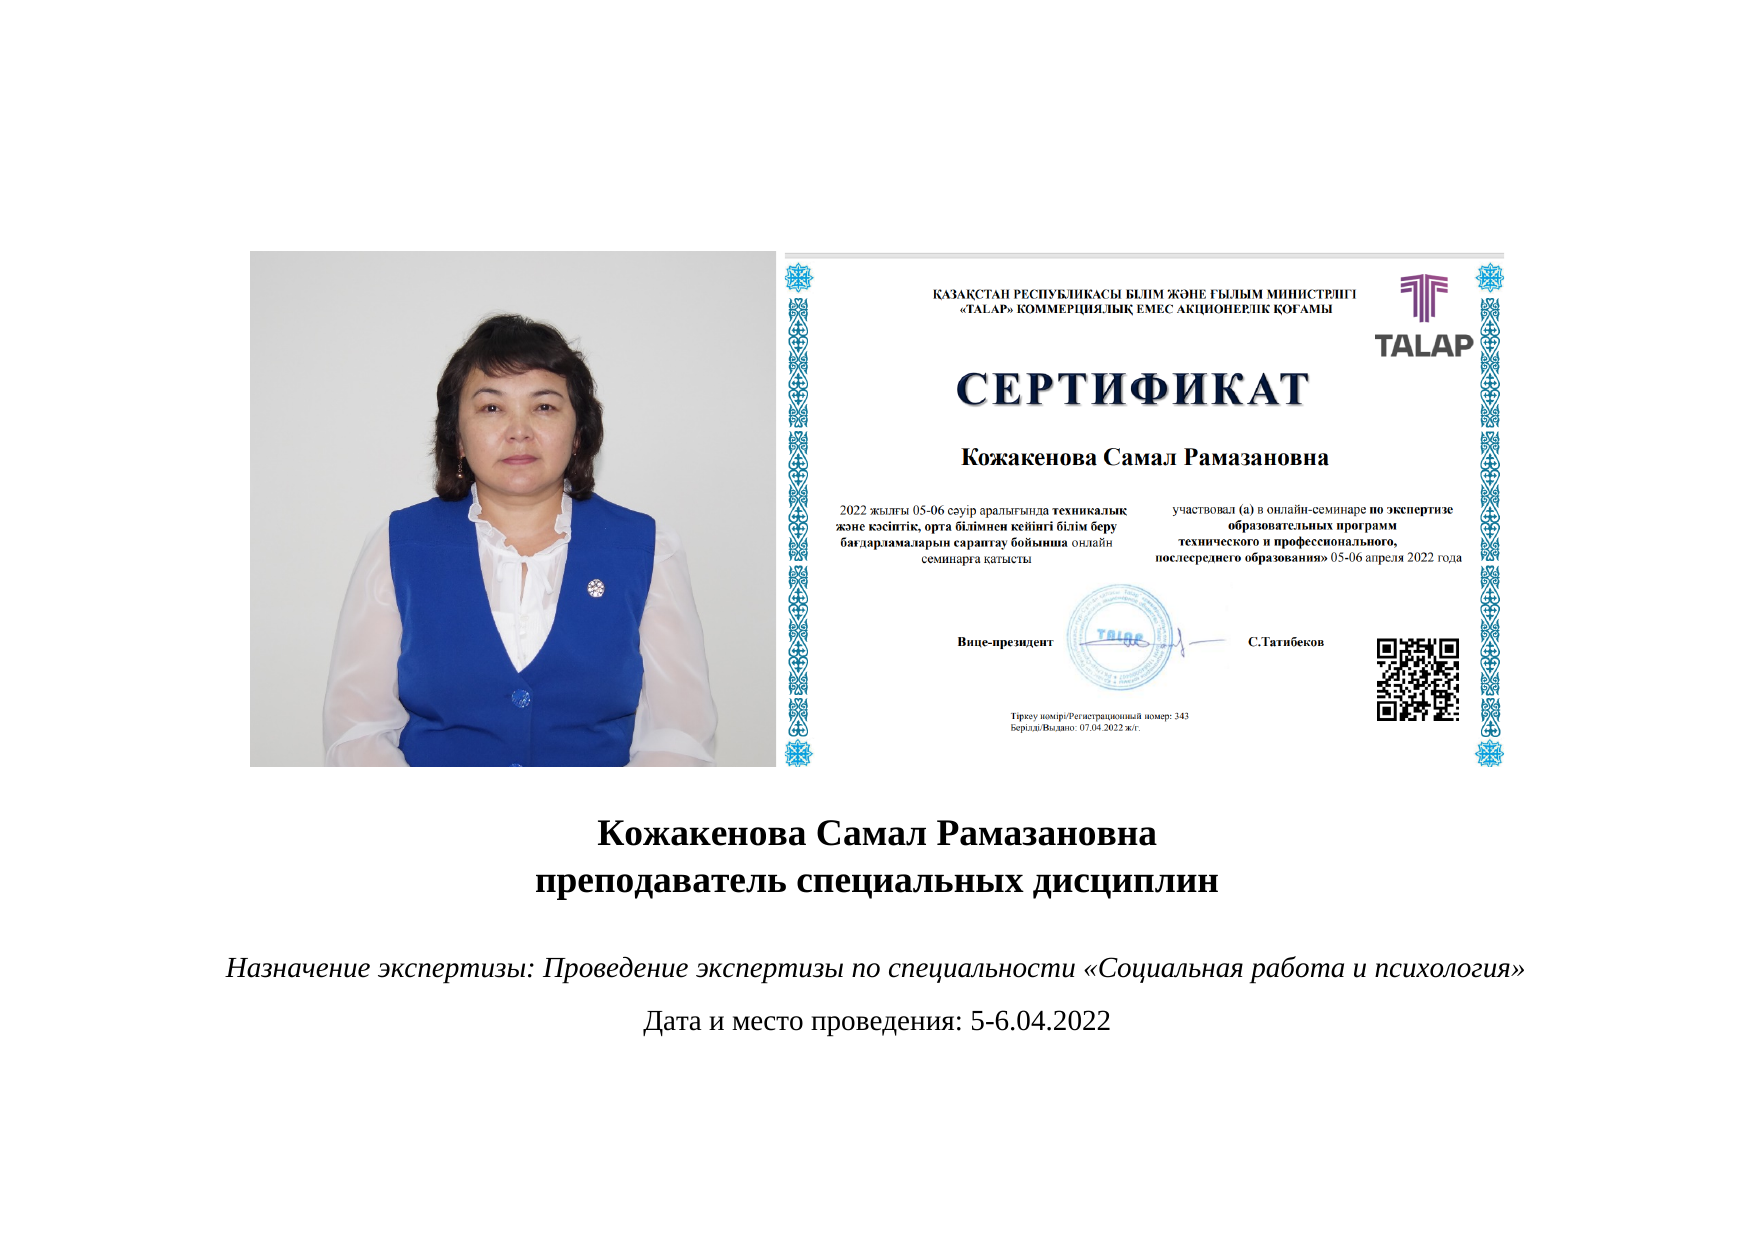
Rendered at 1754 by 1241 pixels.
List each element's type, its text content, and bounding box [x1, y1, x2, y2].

list преподаватель специальных дисциплин [118, 857, 1636, 900]
picture [784, 252, 1505, 767]
picture [250, 251, 777, 767]
list Назначение экспертизы: Проведение экспертизы по специальности «Социальная работа и психология» [118, 950, 1636, 984]
list Кожакенова Самал Рамазановна [118, 811, 1636, 854]
text Дата и место проведения: 5-6.04.2022 [118, 1003, 1636, 1037]
